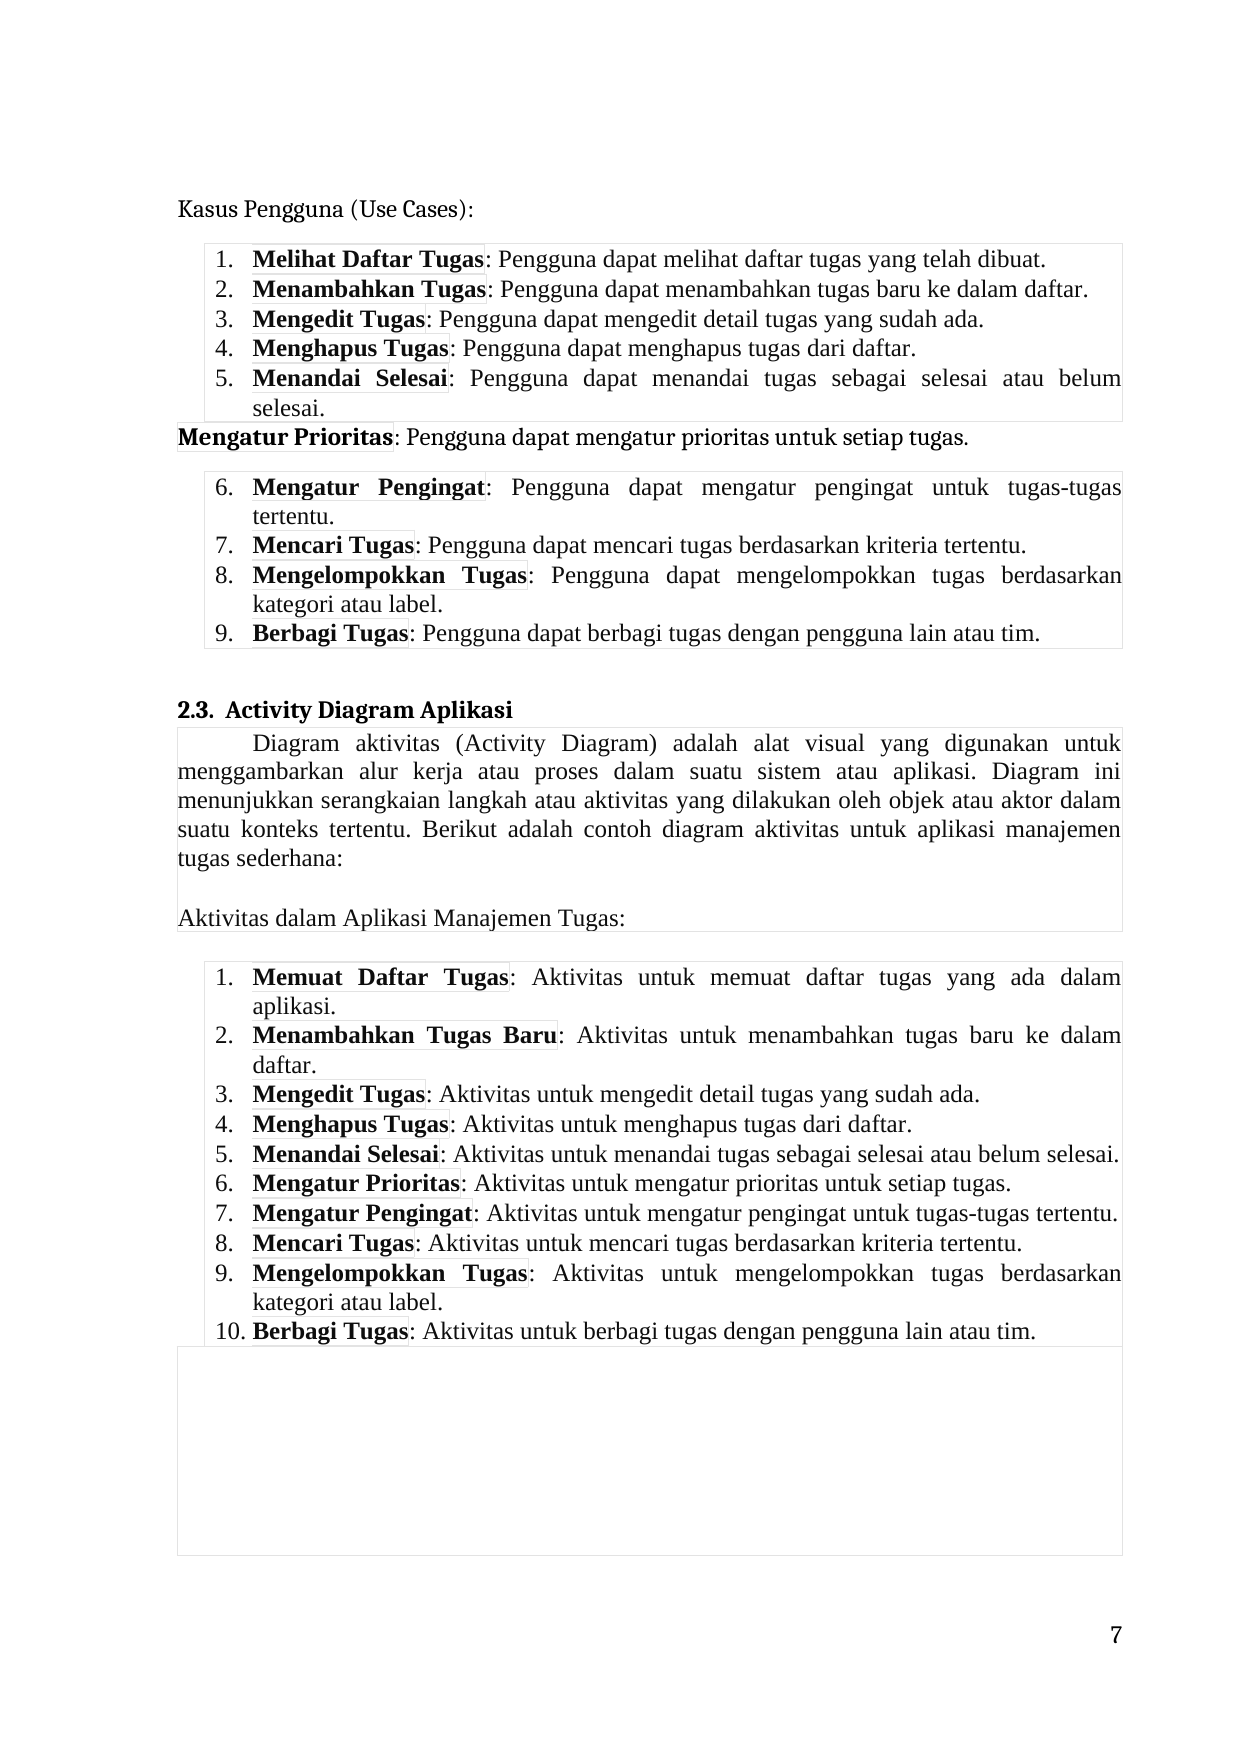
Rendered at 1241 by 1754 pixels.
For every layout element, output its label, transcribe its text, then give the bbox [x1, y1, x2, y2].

list Mengatur Pengingat: Aktivitas untuk mengatur pengingat untuk tugas-tugas tertentu. [473, 1197, 1122, 1227]
list Menambahkan Tugas: Pengguna dapat menambahkan tugas baru ke dalam daftar. [487, 273, 1122, 303]
list Melihat Daftar Tugas: Pengguna dapat melihat daftar tugas yang telah dibuat. [205, 244, 484, 273]
list Menandai Selesai: Pengguna dapat menandai tugas sebagai selesai atau belum selesai. [205, 362, 1122, 421]
list Mengelompokkan Tugas: Aktivitas untuk mengelompokkan tugas berdasarkan kategori atau label. [205, 1257, 1122, 1315]
list Mengedit Tugas: Pengguna dapat mengedit detail tugas yang sudah ada. [426, 303, 1122, 332]
list Mengelompokkan Tugas: Pengguna dapat mengelompokkan tugas berdasarkan kategori atau label. [205, 559, 1122, 617]
subtitle 2.3. Activity Diagram Aplikasi [177, 696, 1122, 725]
list Menambahkan Tugas: Pengguna dapat menambahkan tugas baru ke dalam daftar. [205, 273, 486, 303]
list Mengatur Prioritas: Aktivitas untuk mengatur prioritas untuk setiap tugas. [205, 1167, 460, 1197]
list Menambahkan Tugas Baru: Aktivitas untuk menambahkan tugas baru ke dalam daftar. [205, 1019, 1122, 1078]
list Mengatur Pengingat: Aktivitas untuk mengatur pengingat untuk tugas-tugas tertentu. [205, 1197, 472, 1227]
list Menghapus Tugas: Aktivitas untuk menghapus tugas dari daftar. [450, 1108, 1122, 1138]
list Mengedit Tugas: Pengguna dapat mengedit detail tugas yang sudah ada. [205, 303, 425, 332]
text Aktivitas dalam Aplikasi Manajemen Tugas: [178, 902, 1122, 931]
list Menghapus Tugas: Aktivitas untuk menghapus tugas dari daftar. [205, 1108, 449, 1138]
list Menandai Selesai: Aktivitas untuk menandai tugas sebagai selesai atau belum selesai. [205, 1138, 439, 1167]
list Mengatur Pengingat: Pengguna dapat mengatur pengingat untuk tugas-tugas tertentu. [205, 472, 1122, 529]
list Mengatur Prioritas: Aktivitas untuk mengatur prioritas untuk setiap tugas. [440, 1167, 1122, 1197]
text Mengatur Prioritas: Pengguna dapat mengatur prioritas untuk setiap tugas. [178, 423, 393, 451]
list Menghapus Tugas: Pengguna dapat menghapus tugas dari daftar. [205, 332, 449, 362]
text Diagram aktivitas (Activity Diagram) adalah alat visual yang digunakan untuk menggambarkan alur kerja atau proses dalam suatu sistem atau aplikasi. Diagram ini menunjukkan serangkaian langkah atau aktivitas yang dilakukan oleh objek atau aktor dalam suatu konteks tertentu. Berikut adalah contoh diagram aktivitas untuk aplikasi manajemen tugas sederhana: [178, 728, 1122, 871]
list Mencari Tugas: Pengguna dapat mencari tugas berdasarkan kriteria tertentu. [205, 529, 414, 559]
text Kasus Pengguna (Use Cases): [177, 195, 1122, 224]
list Mengedit Tugas: Aktivitas untuk mengedit detail tugas yang sudah ada. [426, 1078, 1122, 1108]
list Berbagi Tugas: Aktivitas untuk berbagi tugas dengan pengguna lain atau tim. [205, 1315, 1122, 1346]
list Mencari Tugas: Pengguna dapat mencari tugas berdasarkan kriteria tertentu. [415, 529, 1122, 559]
list Menghapus Tugas: Pengguna dapat menghapus tugas dari daftar. [426, 332, 1122, 362]
list Melihat Daftar Tugas: Pengguna dapat melihat daftar tugas yang telah dibuat. [485, 244, 1122, 273]
list Mengedit Tugas: Aktivitas untuk mengedit detail tugas yang sudah ada. [205, 1078, 425, 1108]
list Mencari Tugas: Aktivitas untuk mencari tugas berdasarkan kriteria tertentu. [205, 1227, 414, 1257]
list Mencari Tugas: Aktivitas untuk mencari tugas berdasarkan kriteria tertentu. [415, 1227, 1122, 1257]
list Memuat Daftar Tugas: Aktivitas untuk memuat daftar tugas yang ada dalam aplikasi. [205, 962, 1122, 1019]
list Menandai Selesai: Aktivitas untuk menandai tugas sebagai selesai atau belum selesai. [440, 1138, 1122, 1167]
list Berbagi Tugas: Pengguna dapat berbagi tugas dengan pengguna lain atau tim. [205, 617, 1122, 648]
text Mengatur Prioritas: Pengguna dapat mengatur prioritas untuk setiap tugas. [394, 422, 1122, 452]
